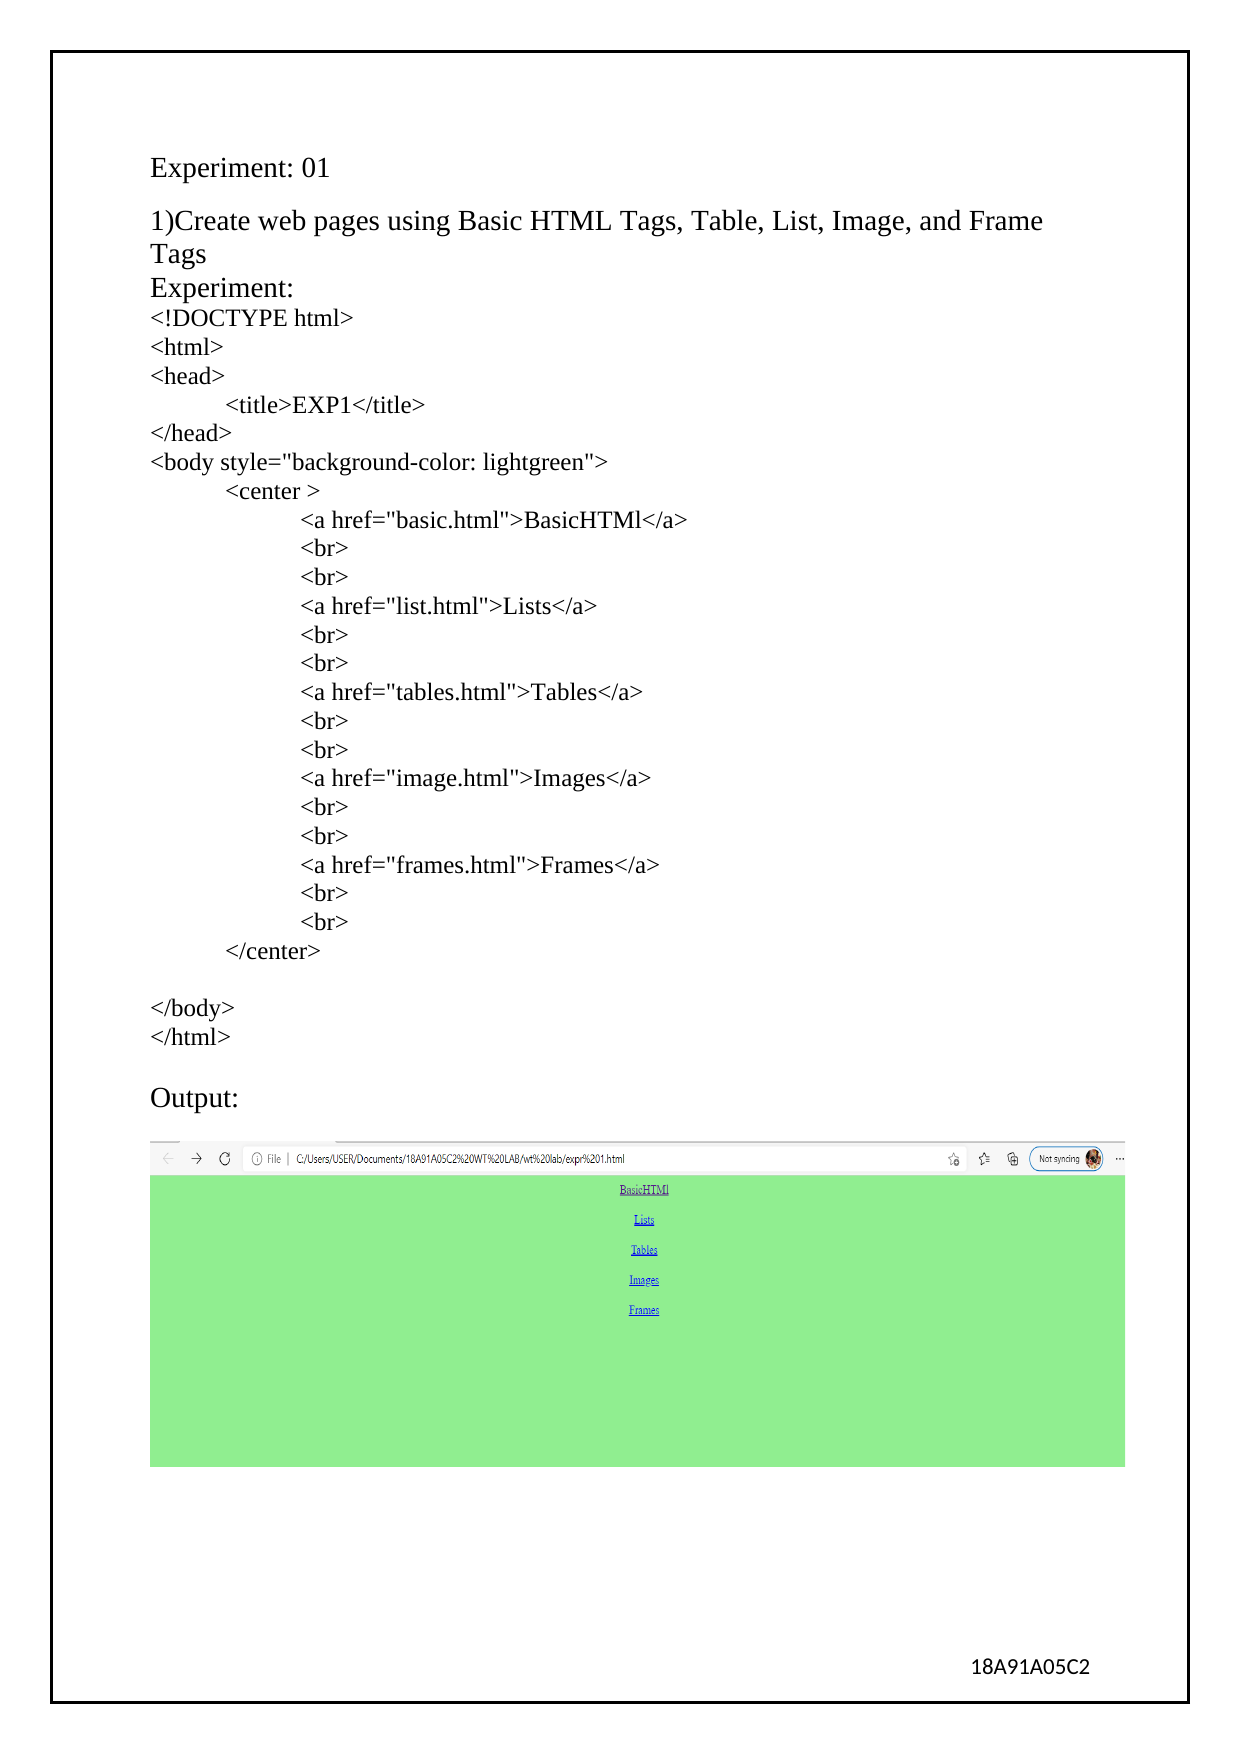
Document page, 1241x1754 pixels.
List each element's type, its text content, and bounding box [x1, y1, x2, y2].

text <html> [150, 332, 1090, 361]
text <br> [150, 620, 1090, 648]
text <a href="list.html">Lists</a> [150, 591, 1090, 620]
text Experiment: 01 [150, 150, 1090, 183]
text <br> [150, 907, 1090, 936]
text <center > [150, 476, 1090, 505]
text </center> [150, 936, 1090, 965]
text <br> [150, 792, 1090, 821]
text 1)Create web pages using Basic HTML Tags, Table, List, Image, and Frame Tags [150, 203, 1090, 270]
text <!DOCTYPE html> [150, 303, 1090, 332]
picture [150, 1141, 1125, 1467]
text <a href="image.html">Images</a> [150, 763, 1090, 792]
text </body> [150, 993, 1090, 1022]
text <a href="basic.html">BasicHTMl</a> [150, 505, 1090, 533]
text <head> [150, 361, 1090, 390]
text <br> [150, 735, 1090, 763]
text <br> [150, 878, 1090, 907]
text <br> [150, 533, 1090, 562]
text <a href="tables.html">Tables</a> [150, 677, 1090, 706]
text </head> [150, 418, 1090, 447]
text <br> [150, 821, 1090, 850]
text </html> [150, 1022, 1090, 1051]
text <br> [150, 648, 1090, 677]
text <br> [150, 706, 1090, 735]
text <br> [150, 562, 1090, 591]
text <a href="frames.html">Frames</a> [150, 850, 1090, 878]
text <body style="background-color: lightgreen"> [150, 447, 1090, 476]
text Experiment: [150, 270, 1090, 303]
text Output: [150, 1080, 1090, 1113]
text <title>EXP1</title> [150, 390, 1090, 418]
